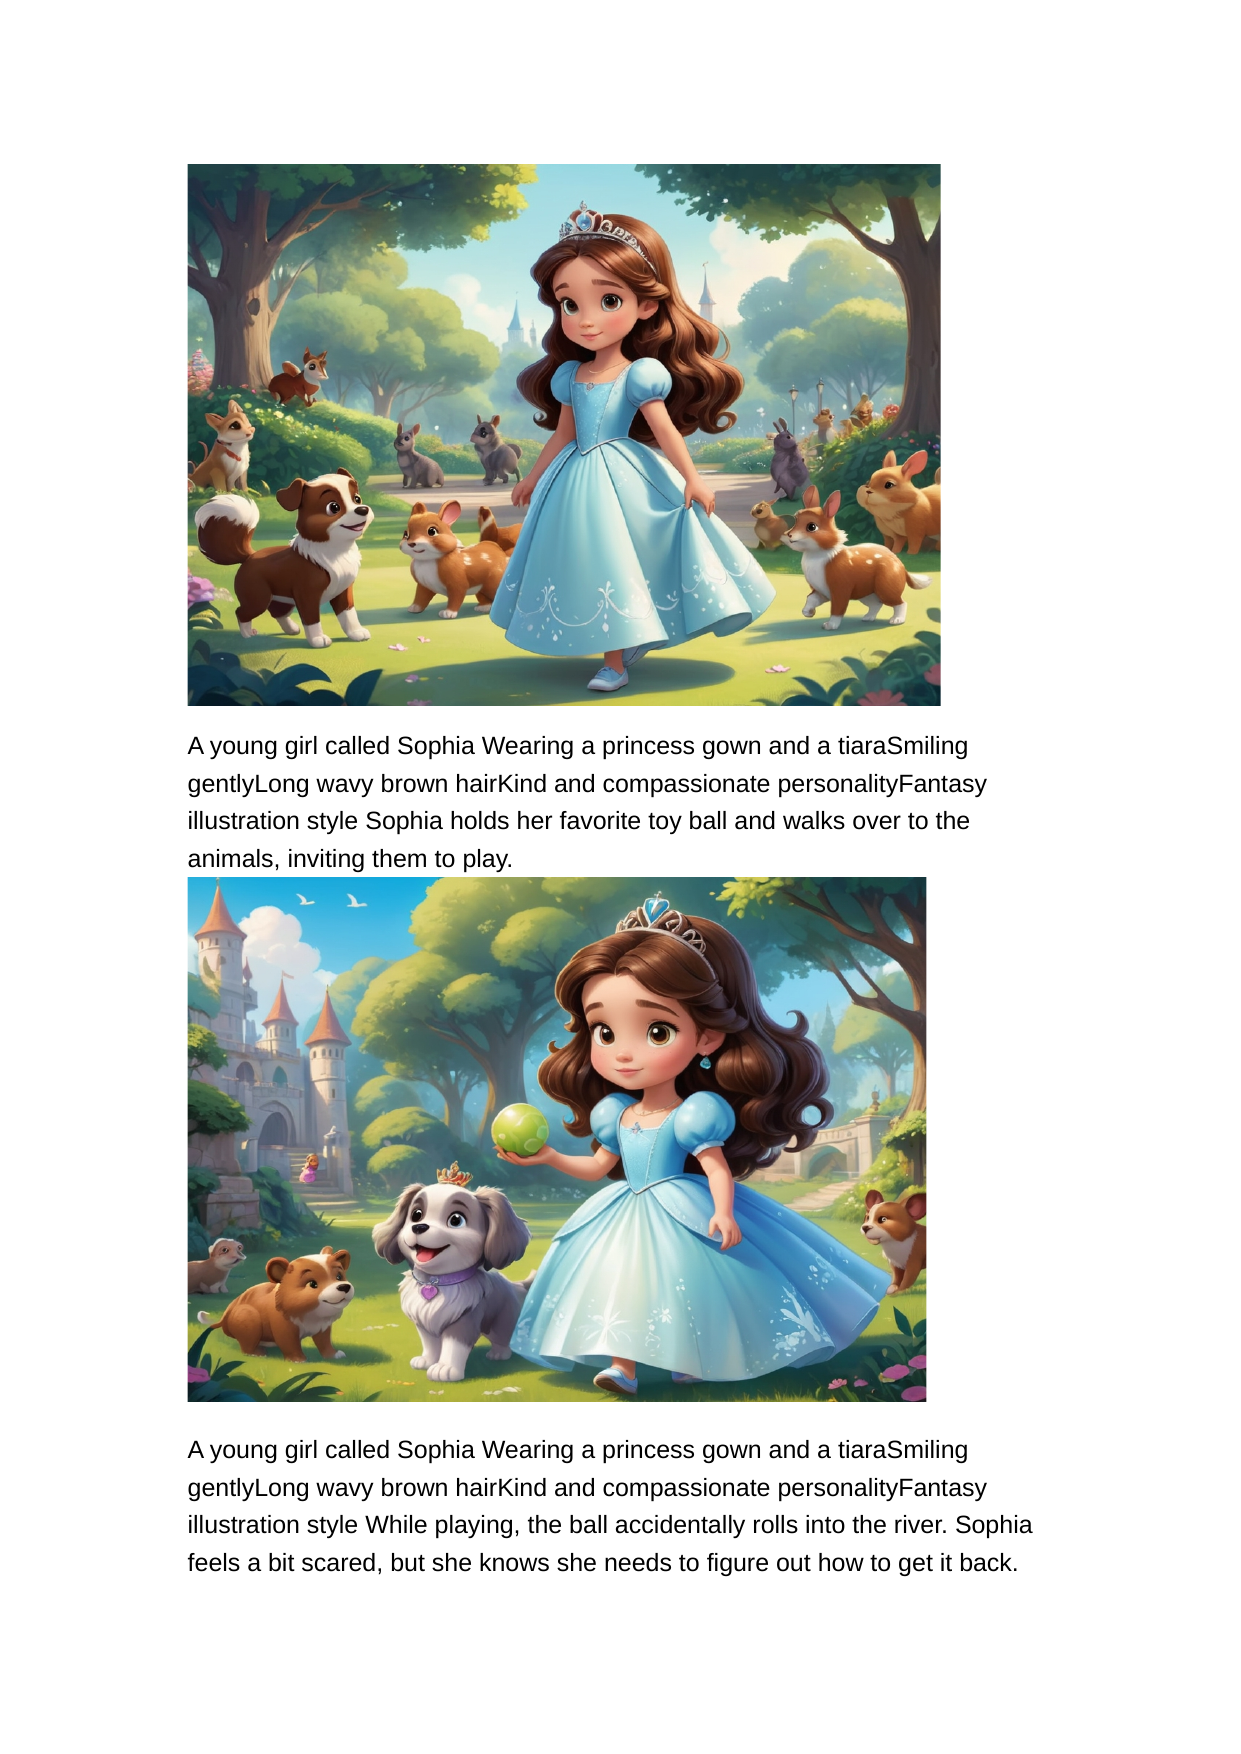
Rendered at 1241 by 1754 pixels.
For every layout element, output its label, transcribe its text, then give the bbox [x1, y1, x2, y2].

picture [187, 877, 927, 1402]
text A young girl called Sophia Wearing a princess gown and a tiaraSmiling gentlyLong wavy brown hairKind and compassionate personalityFantasy illustration style While playing, the ball accidentally rolls into the river. Sophia feels a bit scared, but she knows she needs to figure out how to get it back. [187, 1431, 1053, 1581]
text A young girl called Sophia Wearing a princess gown and a tiaraSmiling gentlyLong wavy brown hairKind and compassionate personalityFantasy illustration style Sophia holds her favorite toy ball and walks over to the animals, inviting them to play. [187, 727, 1053, 877]
picture [187, 164, 941, 706]
